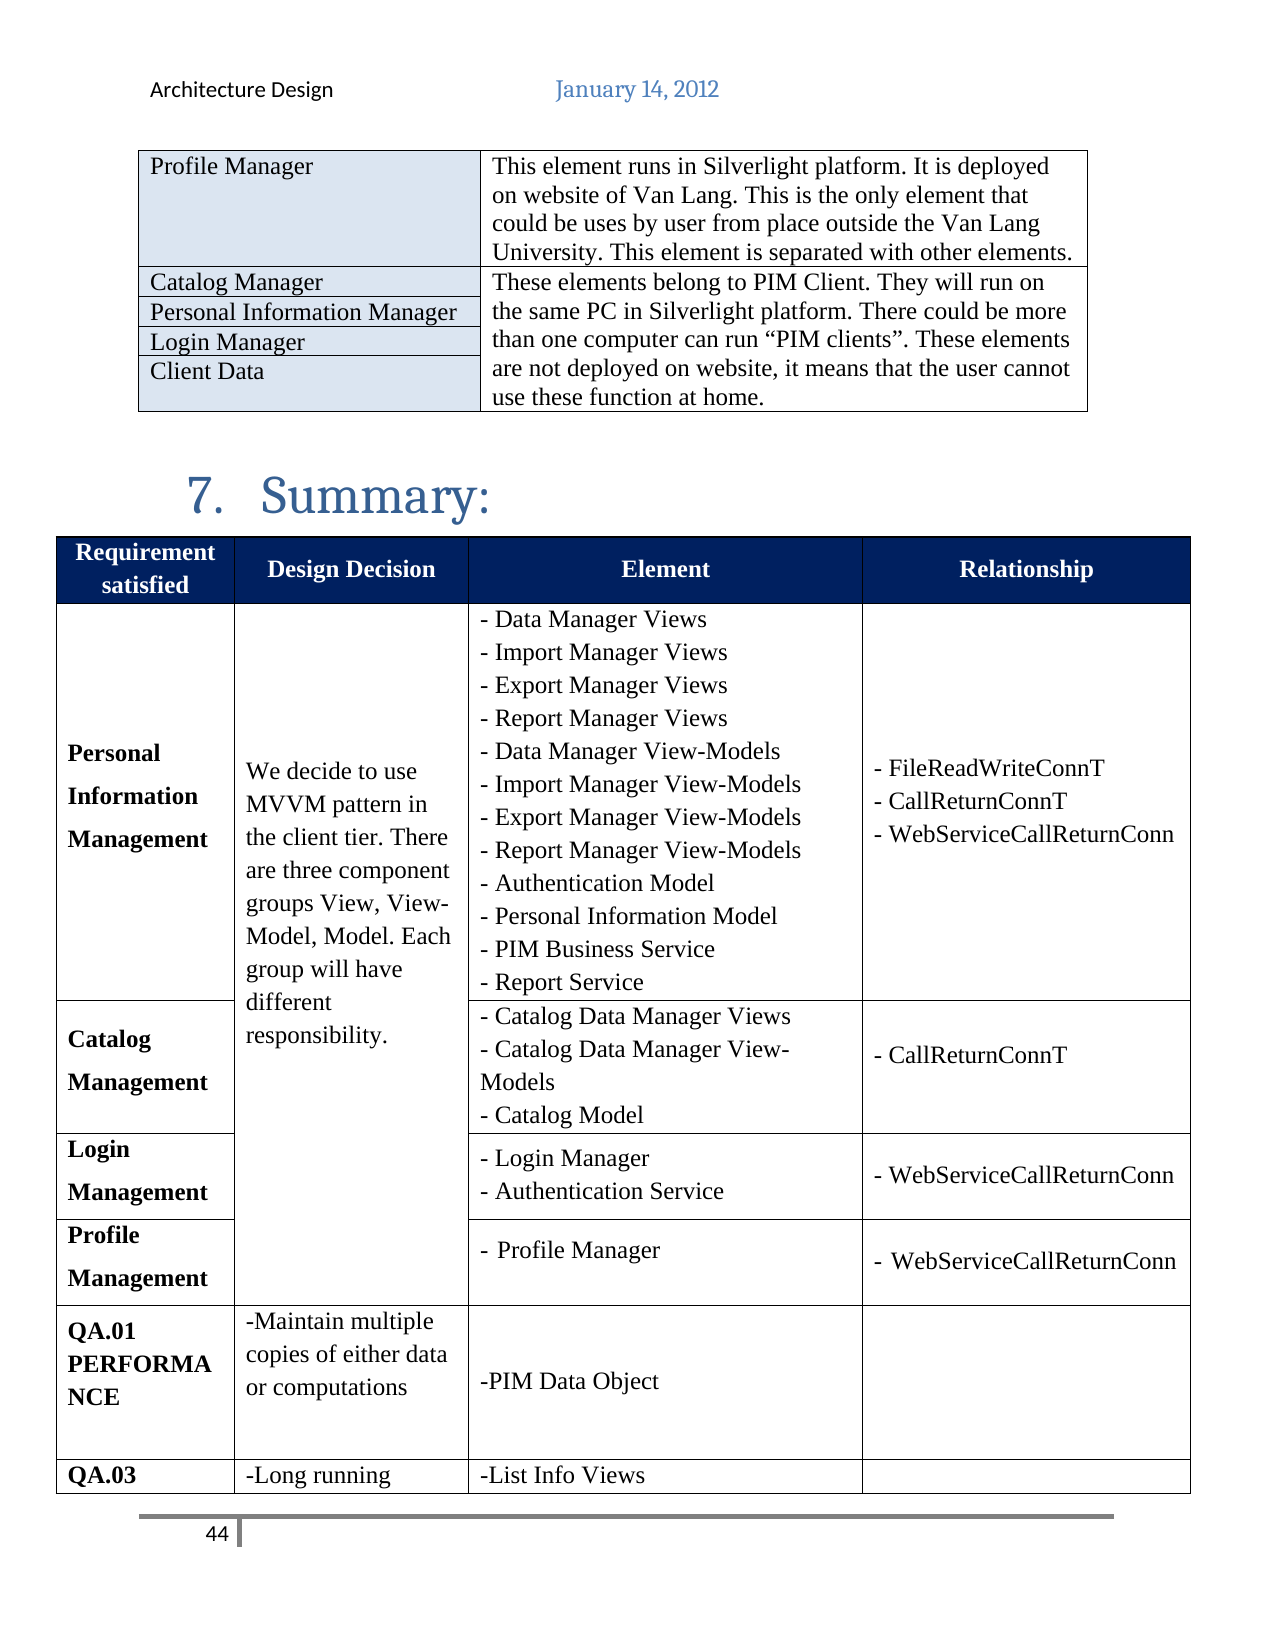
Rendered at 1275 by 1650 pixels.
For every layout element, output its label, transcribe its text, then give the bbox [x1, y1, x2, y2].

table_cell - FileReadWriteConnT - CallReturnConnT - WebServiceCallReturnConn [863, 604, 1190, 1000]
table_header Relationship [863, 538, 1190, 603]
table_cell We decide to use MVVM pattern in the client tier. There are three component groups View, View-Model, Model. Each group will have different responsibility. [235, 604, 468, 1305]
table_cell -Maintain multiple copies of either data or computations [235, 1306, 468, 1459]
table_cell Personal Information Management [57, 604, 234, 1000]
table_cell -PIM Data Object [469, 1306, 862, 1459]
table_cell This element runs in Silverlight platform. It is deployed on website of Van Lang. This is the only element that could be uses by user from place outside the Van Lang University. This element is separated with other elements. [481, 151, 1087, 266]
table_cell Profile Manager [469, 1220, 862, 1305]
table_cell QA.03 USABILITY [57, 1460, 234, 1493]
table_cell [469, 1460, 862, 1493]
table_header Requirement satisfied [57, 538, 234, 603]
table_cell WebServiceCallReturnConn [863, 1220, 1190, 1305]
table_cell Catalog Management [57, 1001, 234, 1133]
table_cell Profile Management [57, 1220, 234, 1305]
table_cell Personal Information Manager [139, 297, 480, 326]
table_cell Login Management [57, 1134, 234, 1219]
table_cell Catalog Manager [139, 267, 480, 296]
subtitle Summary: [187, 465, 1125, 527]
table_cell Client Data [139, 356, 480, 411]
table_cell [863, 1306, 1190, 1459]
table_cell QA.01 PERFORMANCE [57, 1306, 234, 1459]
table_header Element [469, 538, 862, 603]
table_cell Profile Manager [139, 151, 480, 266]
table_cell - Login Manager - Authentication Service [469, 1134, 862, 1219]
table_cell - CallReturnConnT [863, 1001, 1190, 1133]
table_cell - Data Manager Views - Import Manager Views - Export Manager Views - Report Manager Views - Data Manager View-Models - Import Manager View-Models - Export Manager View-Models - Report Manager View-Models - Authentication Model - Personal Information Model - PIM Business Service - Report Service [469, 604, 862, 1000]
table_cell - Catalog Data Manager Views - Catalog Data Manager View-Models - Catalog Model [469, 1001, 862, 1133]
table_cell These elements belong to PIM Client. They will run on the same PC in Silverlight platform. There could be more than one computer can run “PIM clients”. These elements are not deployed on website, it means that the user cannot use these function at home. [481, 267, 1087, 411]
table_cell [235, 1460, 468, 1493]
table_cell Login Manager [139, 327, 480, 355]
table_header Design Decision [235, 538, 468, 603]
table_cell [863, 1460, 1190, 1493]
table_cell - WebServiceCallReturnConn [863, 1134, 1190, 1219]
